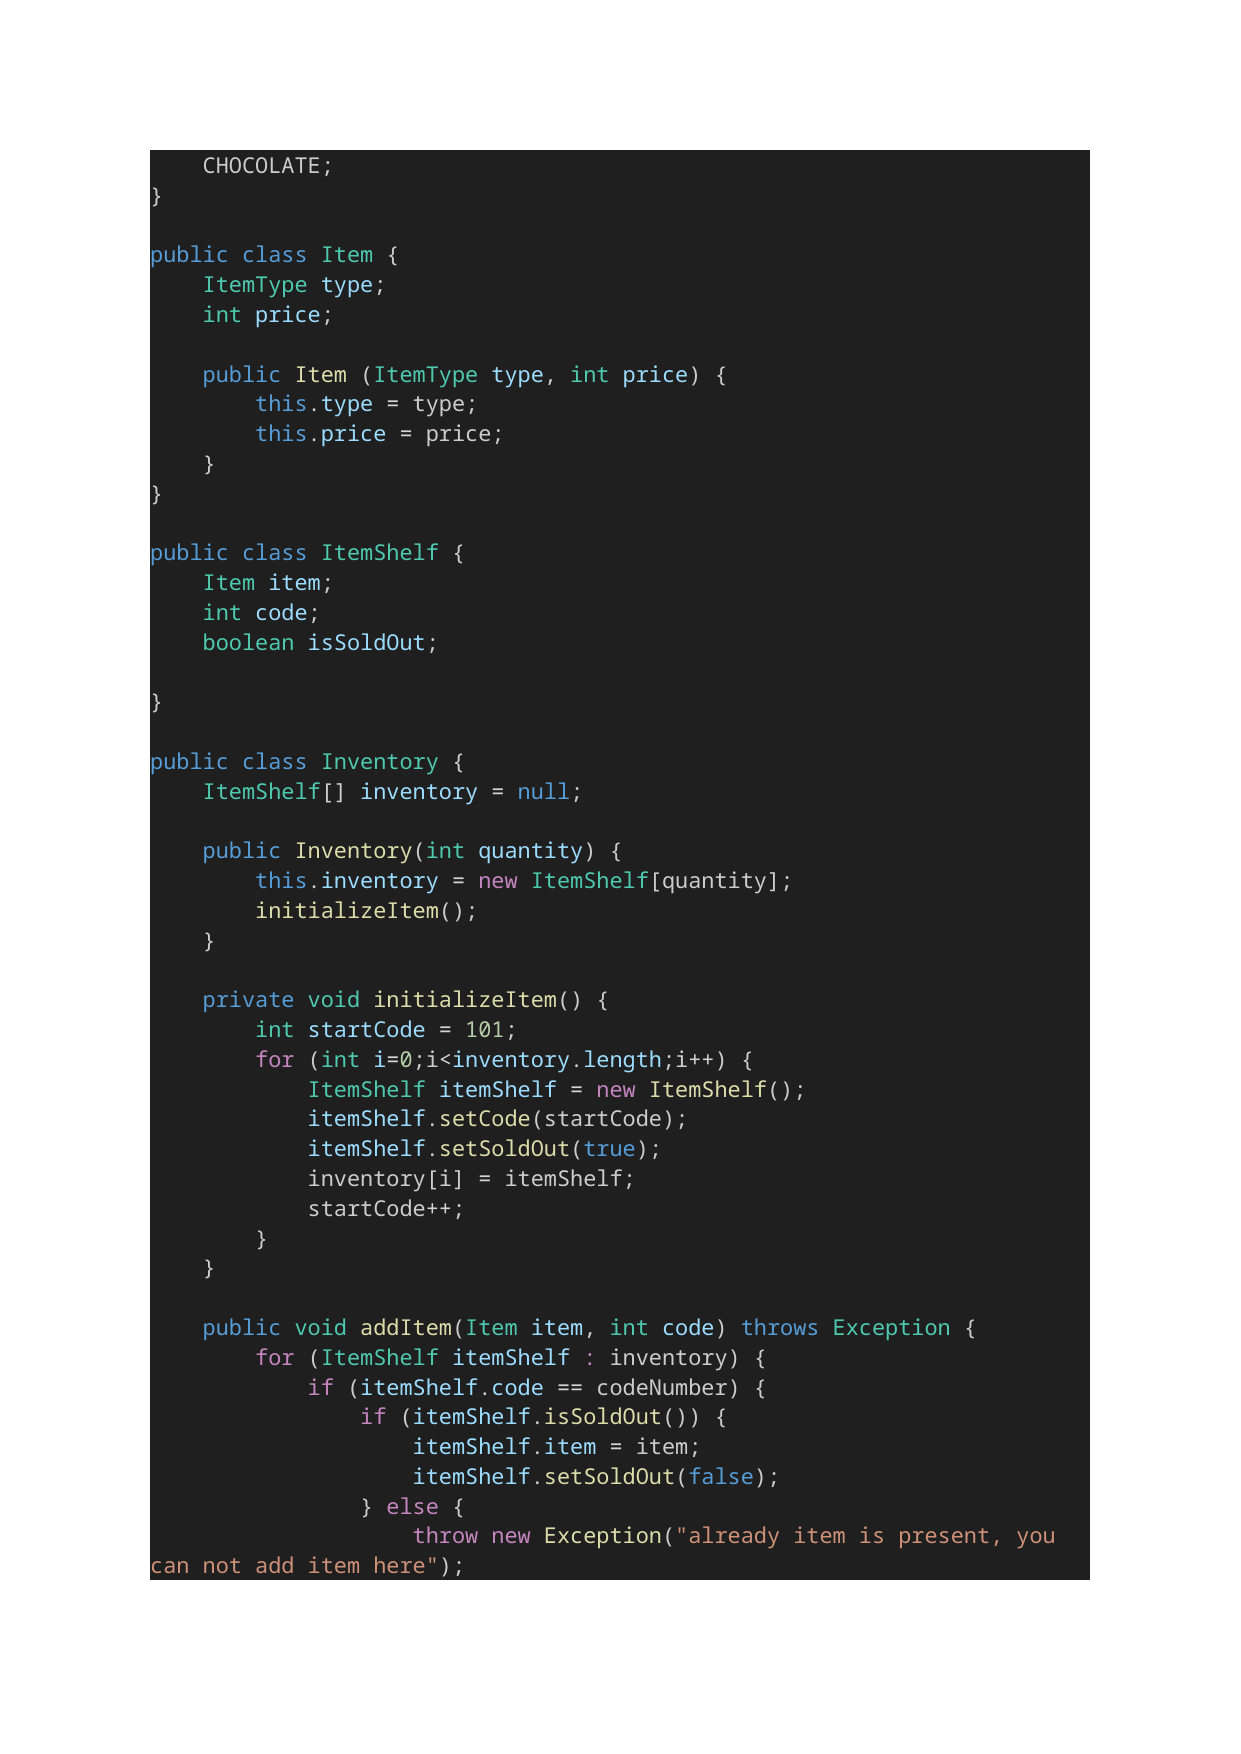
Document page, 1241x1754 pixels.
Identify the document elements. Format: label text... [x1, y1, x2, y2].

text int code; [150, 597, 1090, 627]
text ItemType type; [150, 269, 1090, 299]
text public void addItem(Item item, int code) throws Exception { [150, 1312, 1090, 1342]
text public class Item { [150, 239, 1090, 269]
text public Item (ItemType type, int price) { [150, 358, 1090, 388]
text this.inventory = new ItemShelf[quantity]; [150, 865, 1090, 895]
text } [150, 686, 1090, 716]
text itemShelf.setSoldOut(false); [150, 1461, 1090, 1491]
text } [150, 180, 1090, 209]
text itemShelf.setCode(startCode); [150, 1103, 1090, 1133]
text itemShelf.item = item; [150, 1431, 1090, 1461]
text if (itemShelf.code == codeNumber) { [150, 1371, 1090, 1401]
text public Inventory(int quantity) { [150, 835, 1090, 865]
text boolean isSoldOut; [150, 627, 1090, 656]
text inventory[i] = itemShelf; [150, 1163, 1090, 1193]
text } else { [150, 1491, 1090, 1520]
text int price; [150, 299, 1090, 329]
text CHOCOLATE; [150, 150, 1090, 180]
text } [150, 478, 1090, 507]
text for (int i=0;i<inventory.length;i++) { [150, 1044, 1090, 1073]
text if (itemShelf.isSoldOut()) { [150, 1401, 1090, 1431]
text public class Inventory { [150, 746, 1090, 776]
text public class ItemShelf { [150, 537, 1090, 567]
text int startCode = 101; [150, 1014, 1090, 1044]
text itemShelf.setSoldOut(true); [150, 1133, 1090, 1163]
text ItemShelf itemShelf = new ItemShelf(); [150, 1073, 1090, 1103]
text throw new Exception("already item is present, you can not add item here"); [150, 1520, 1090, 1580]
text private void initializeItem() { [150, 984, 1090, 1014]
text ItemShelf[] inventory = null; [150, 776, 1090, 805]
text } [150, 1252, 1090, 1282]
text } [150, 1222, 1090, 1252]
text this.price = price; [150, 418, 1090, 448]
text } [150, 448, 1090, 478]
text } [150, 924, 1090, 954]
text Item item; [150, 567, 1090, 597]
text for (ItemShelf itemShelf : inventory) { [150, 1342, 1090, 1371]
text startCode++; [150, 1193, 1090, 1222]
text initializeItem(); [150, 895, 1090, 924]
text this.type = type; [150, 388, 1090, 418]
